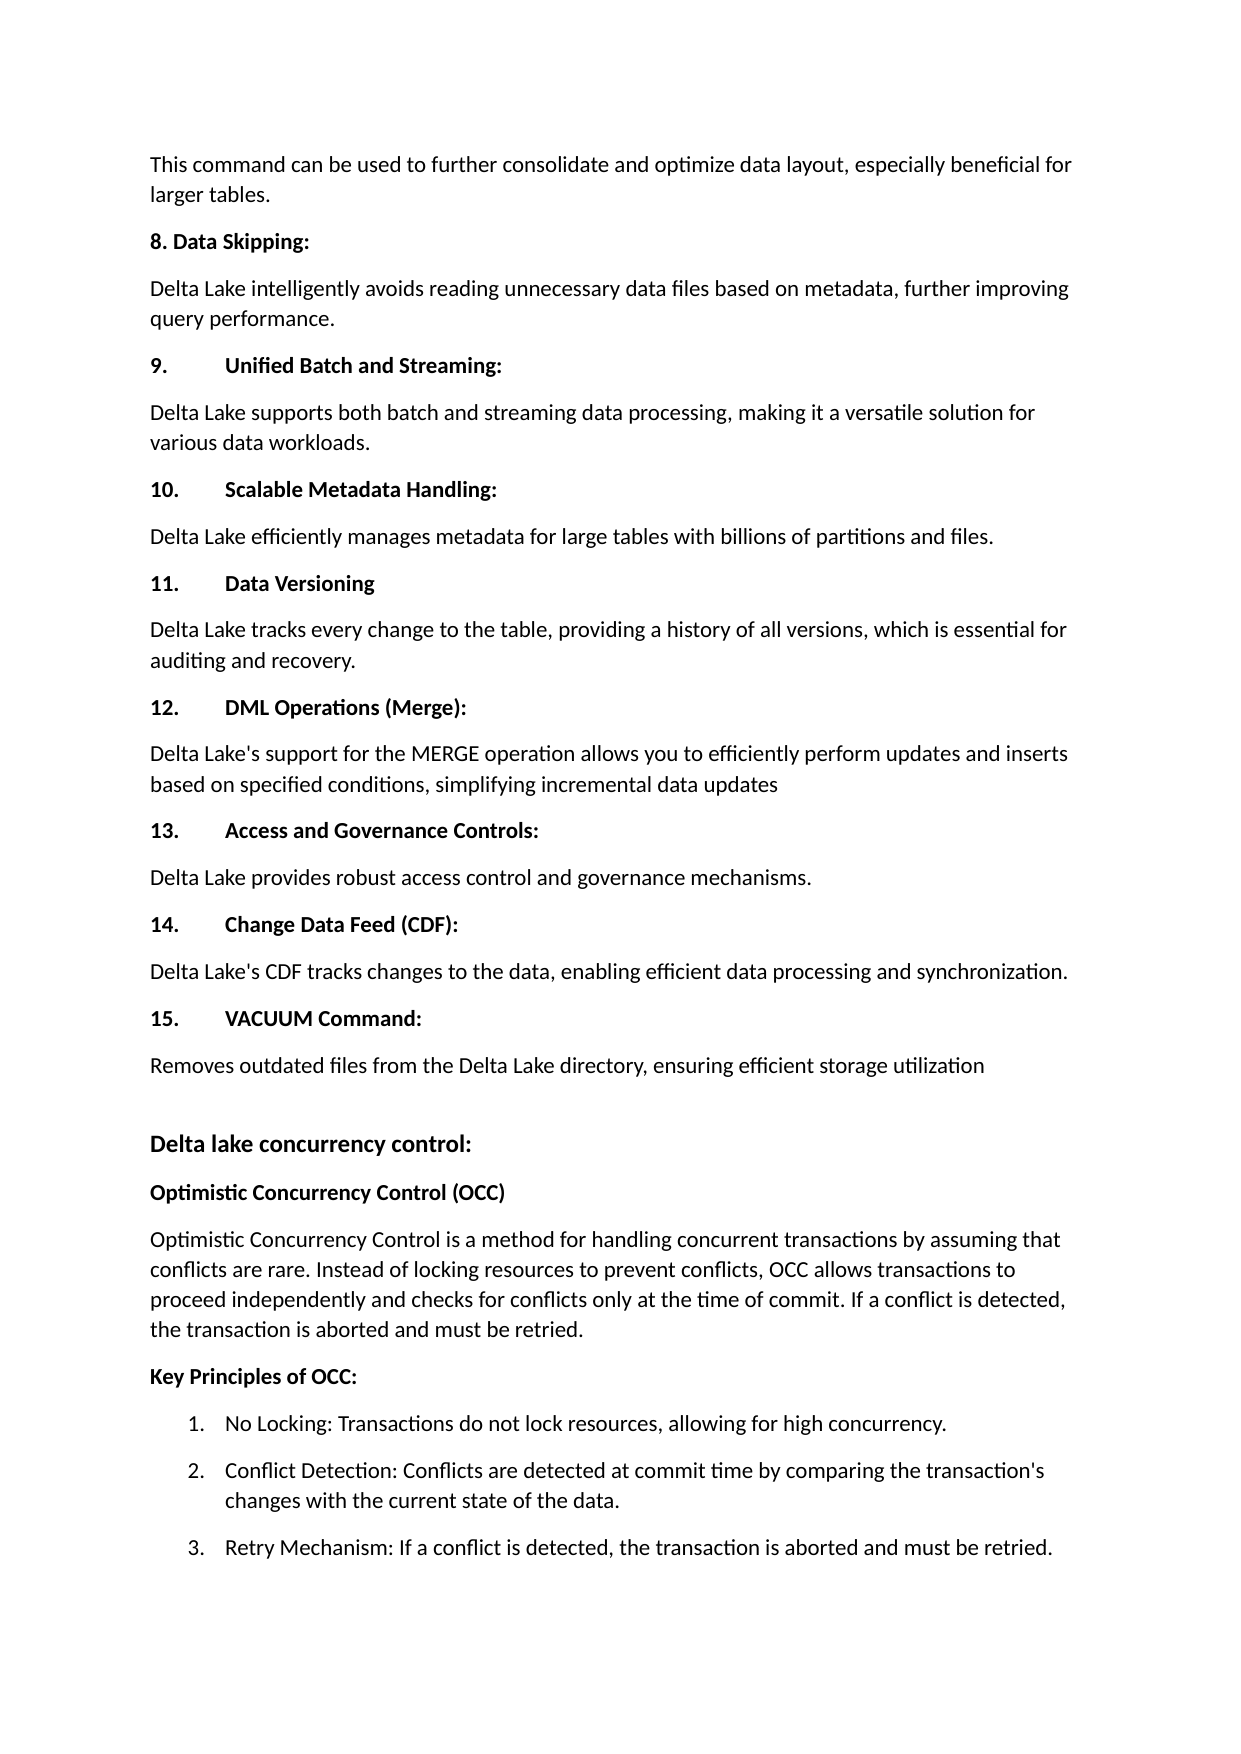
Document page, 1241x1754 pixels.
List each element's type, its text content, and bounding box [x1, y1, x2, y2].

text Delta Lake's support for the MERGE operation allows you to efficiently perform updates and inserts based on specified conditions, simplifying incremental data updates [150, 739, 1090, 798]
text Optimistic Concurrency Control (OCC) [150, 1178, 1090, 1206]
list Conflict Detection: Conflicts are detected at commit time by comparing the transaction's changes with the current state of the data. [187, 1456, 1090, 1514]
text Delta Lake provides robust access control and governance mechanisms. [150, 863, 1090, 892]
list No Locking: Transactions do not lock resources, allowing for high concurrency. [187, 1409, 1090, 1437]
text 13. Access and Governance Controls: [150, 817, 1090, 845]
text Key Principles of OCC: [150, 1362, 1090, 1390]
text Removes outdated files from the Delta Lake directory, ensuring efficient storage utilization [150, 1051, 1090, 1079]
text 11. Data Versioning [150, 569, 1090, 597]
text 9. Unified Batch and Streaming: [150, 351, 1090, 379]
text 8. Data Skipping: [150, 227, 1090, 255]
text 15. VACUUM Command: [150, 1004, 1090, 1032]
text Delta Lake's CDF tracks changes to the data, enabling efficient data processing and synchronization. [150, 957, 1090, 985]
text 12. DML Operations (Merge): [150, 693, 1090, 721]
text This command can be used to further consolidate and optimize data layout, especially beneficial for larger tables. [150, 150, 1090, 208]
text Delta Lake tracks every change to the table, providing a history of all versions, which is essential for auditing and recovery. [150, 616, 1090, 674]
text 10. Scalable Metadata Handling: [150, 475, 1090, 503]
list Retry Mechanism: If a conflict is detected, the transaction is aborted and must be retried. [187, 1533, 1090, 1561]
text Delta lake concurrency control: [150, 1098, 1090, 1159]
text Delta Lake efficiently manages metadata for large tables with billions of partitions and files. [150, 522, 1090, 550]
text Delta Lake supports both batch and streaming data processing, making it a versatile solution for various data workloads. [150, 398, 1090, 456]
text 14. Change Data Feed (CDF): [150, 910, 1090, 938]
text Optimistic Concurrency Control is a method for handling concurrent transactions by assuming that conflicts are rare. Instead of locking resources to prevent conflicts, OCC allows transactions to proceed independently and checks for conflicts only at the time of commit. If a conflict is detected, the transaction is aborted and must be retried. [150, 1225, 1090, 1343]
text Delta Lake intelligently avoids reading unnecessary data files based on metadata, further improving query performance. [150, 274, 1090, 332]
